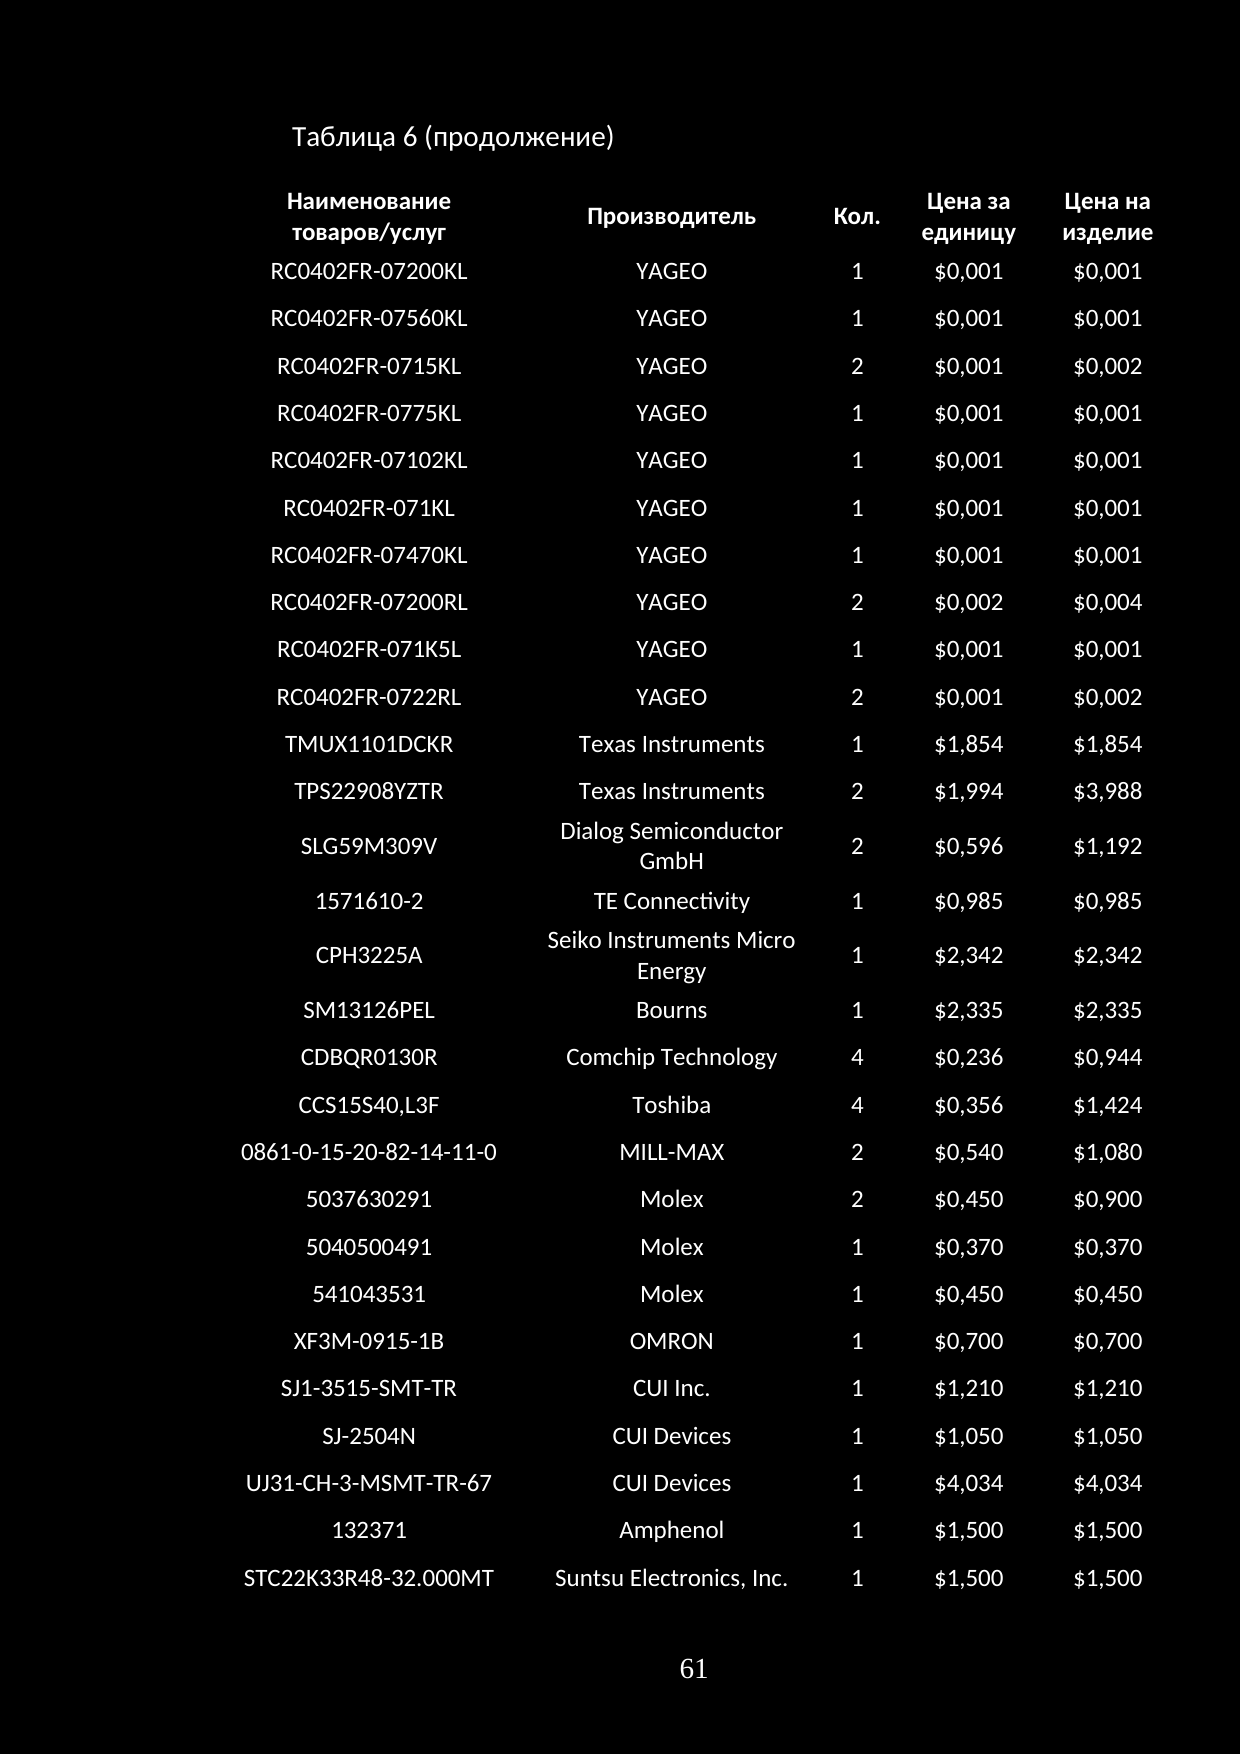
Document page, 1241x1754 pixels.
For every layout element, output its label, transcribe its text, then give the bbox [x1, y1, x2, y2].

table_cell 5037630291 [207, 1176, 531, 1222]
table_cell $0,001 [1036, 484, 1180, 530]
table_cell Наименование товаров/услуг [207, 185, 531, 246]
table_cell $0,944 [1036, 1034, 1180, 1080]
table_cell $0,001 [903, 531, 1035, 577]
table_cell CUI Devices [532, 1412, 812, 1458]
table_cell CUI Inc. [532, 1365, 812, 1411]
table_cell $0,370 [1036, 1223, 1180, 1269]
table_cell 1 [813, 484, 902, 530]
table_cell 1 [813, 389, 902, 436]
table_cell $0,356 [903, 1081, 1035, 1127]
table_cell 1 [813, 1318, 902, 1364]
table_cell $0,236 [903, 1034, 1035, 1080]
table_cell $0,001 [903, 295, 1035, 341]
table_cell SM13126PEL [207, 986, 531, 1033]
table_cell $1,050 [903, 1412, 1035, 1458]
table_cell $0,596 [903, 815, 1035, 876]
table_cell 1 [813, 1412, 902, 1458]
table_cell $0,001 [903, 389, 1035, 436]
table_cell Molex [532, 1223, 812, 1269]
table_cell 1 [813, 1270, 902, 1316]
table_cell YAGEO [532, 579, 812, 625]
table_cell 1 [813, 437, 902, 483]
table_cell $0,370 [903, 1223, 1035, 1269]
table_cell RC0402FR-0722RL [207, 673, 531, 719]
table_cell Suntsu Electronics, Inc. [532, 1554, 812, 1600]
table_cell $1,854 [903, 720, 1035, 767]
table_cell Toshiba [532, 1081, 812, 1127]
table_cell RC0402FR-07200RL [207, 579, 531, 625]
table_cell $1,500 [1036, 1507, 1180, 1553]
table_cell $0,001 [903, 626, 1035, 672]
table_cell $1,080 [1036, 1128, 1180, 1174]
table_cell RC0402FR-0775KL [207, 389, 531, 436]
table_cell Comchip Technology [532, 1034, 812, 1080]
table_cell $1,500 [1036, 1554, 1180, 1600]
table_cell Texas Instruments [532, 720, 812, 767]
table_cell TE Connectivity [532, 877, 812, 923]
table_cell $0,001 [1036, 437, 1180, 483]
table_cell RC0402FR-07200KL [207, 248, 531, 294]
table_cell RC0402FR-07560KL [207, 295, 531, 341]
table_cell 1 [813, 924, 902, 985]
table_cell Кол. [813, 185, 902, 246]
table_cell 1 [813, 295, 902, 341]
table_cell $1,424 [1036, 1081, 1180, 1127]
table_cell 1 [813, 720, 902, 767]
table_cell 1 [813, 877, 902, 923]
table_cell Amphenol [532, 1507, 812, 1553]
table_cell YAGEO [532, 295, 812, 341]
table_cell OMRON [532, 1318, 812, 1364]
table_cell SLG59M309V [207, 815, 531, 876]
table_cell $0,001 [903, 484, 1035, 530]
table_cell 0861-0-15-20-82-14-11-0 [207, 1128, 531, 1174]
table_cell 1 [813, 1223, 902, 1269]
table_cell YAGEO [532, 437, 812, 483]
table_cell 1 [813, 1554, 902, 1600]
table_cell $0,700 [903, 1318, 1035, 1364]
table_cell 2 [813, 342, 902, 388]
table_cell $0,001 [1036, 389, 1180, 436]
table_cell Seiko Instruments Micro Energy [532, 924, 812, 985]
table_cell $4,034 [1036, 1459, 1180, 1506]
table_cell RC0402FR-0715KL [207, 342, 531, 388]
table_cell 541043531 [207, 1270, 531, 1316]
table_cell Molex [532, 1176, 812, 1222]
table_cell $0,001 [1036, 531, 1180, 577]
table_cell 1571610-2 [207, 877, 531, 923]
table_cell $0,002 [903, 579, 1035, 625]
table_cell 1 [813, 1507, 902, 1553]
table_cell RC0402FR-071KL [207, 484, 531, 530]
table_cell XF3M-0915-1B [207, 1318, 531, 1364]
table_cell Dialog Semiconductor GmbH [532, 815, 812, 876]
table_cell $0,001 [903, 437, 1035, 483]
table_cell $0,002 [1036, 673, 1180, 719]
table_cell CPH3225A [207, 924, 531, 985]
table_cell $1,500 [903, 1554, 1035, 1600]
table_cell $1,210 [1036, 1365, 1180, 1411]
table_cell $0,540 [903, 1128, 1035, 1174]
table_cell YAGEO [532, 248, 812, 294]
table_cell 1 [813, 1365, 902, 1411]
table_header Таблица 6 (продолжение) [207, 118, 1180, 184]
table_cell Цена за единицу [903, 185, 1035, 246]
table_cell $0,450 [903, 1176, 1035, 1222]
table_cell TMUX1101DCKR [207, 720, 531, 767]
table_cell $0,004 [1036, 579, 1180, 625]
table_cell CDBQR0130R [207, 1034, 531, 1080]
table_cell $0,900 [1036, 1176, 1180, 1222]
table_cell $1,192 [1036, 815, 1180, 876]
table_cell 2 [813, 673, 902, 719]
table_cell SJ-2504N [207, 1412, 531, 1458]
table_cell MILL-MAX [532, 1128, 812, 1174]
table_cell RC0402FR-071K5L [207, 626, 531, 672]
table_cell 1 [813, 986, 902, 1033]
table_cell 2 [813, 579, 902, 625]
table_cell $2,335 [903, 986, 1035, 1033]
table_cell YAGEO [532, 673, 812, 719]
table_cell 2 [813, 815, 902, 876]
table_cell $0,001 [1036, 295, 1180, 341]
table_cell $0,001 [903, 673, 1035, 719]
table_cell YAGEO [532, 389, 812, 436]
table_cell YAGEO [532, 626, 812, 672]
table_cell $0,001 [903, 342, 1035, 388]
table_cell YAGEO [532, 484, 812, 530]
table_cell $0,985 [903, 877, 1035, 923]
table_cell $1,050 [1036, 1412, 1180, 1458]
table_cell YAGEO [532, 342, 812, 388]
table_cell 1 [813, 248, 902, 294]
table_cell 2 [813, 1128, 902, 1174]
table_cell $2,342 [1036, 924, 1180, 985]
table_cell $1,854 [1036, 720, 1180, 767]
table_cell $1,500 [903, 1507, 1035, 1553]
table_cell SJ1-3515-SMT-TR [207, 1365, 531, 1411]
table_cell $0,001 [1036, 248, 1180, 294]
table_cell Цена на изделие [1036, 185, 1180, 246]
table_cell $0,001 [1036, 626, 1180, 672]
table_cell $1,210 [903, 1365, 1035, 1411]
table_cell STC22K33R48-32.000MT [207, 1554, 531, 1600]
table_cell RC0402FR-07102KL [207, 437, 531, 483]
table_cell 1 [813, 626, 902, 672]
table_cell RC0402FR-07470KL [207, 531, 531, 577]
table_cell $0,002 [1036, 342, 1180, 388]
table_cell $0,700 [1036, 1318, 1180, 1364]
table_cell Molex [532, 1270, 812, 1316]
table_cell CCS15S40,L3F [207, 1081, 531, 1127]
table_cell CUI Devices [532, 1459, 812, 1506]
table_cell Bourns [532, 986, 812, 1033]
table_cell $0,985 [1036, 877, 1180, 923]
table_cell TPS22908YZTR [207, 768, 531, 814]
table_cell YAGEO [532, 531, 812, 577]
table_cell 5040500491 [207, 1223, 531, 1269]
table_cell $3,988 [1036, 768, 1180, 814]
table_cell $1,994 [903, 768, 1035, 814]
table_cell 4 [813, 1034, 902, 1080]
table_cell 2 [813, 768, 902, 814]
table_cell 1 [813, 531, 902, 577]
table_cell $2,335 [1036, 986, 1180, 1033]
table_cell UJ31-CH-3-MSMT-TR-67 [207, 1459, 531, 1506]
table_cell $0,450 [1036, 1270, 1180, 1316]
table_cell 2 [813, 1176, 902, 1222]
table_cell 132371 [207, 1507, 531, 1553]
table_cell $2,342 [903, 924, 1035, 985]
table_cell 4 [813, 1081, 902, 1127]
table_cell Производитель [532, 185, 812, 246]
table_cell $0,450 [903, 1270, 1035, 1316]
table_cell Texas Instruments [532, 768, 812, 814]
table_cell $0,001 [903, 248, 1035, 294]
table_cell $4,034 [903, 1459, 1035, 1506]
table_cell 1 [813, 1459, 902, 1506]
